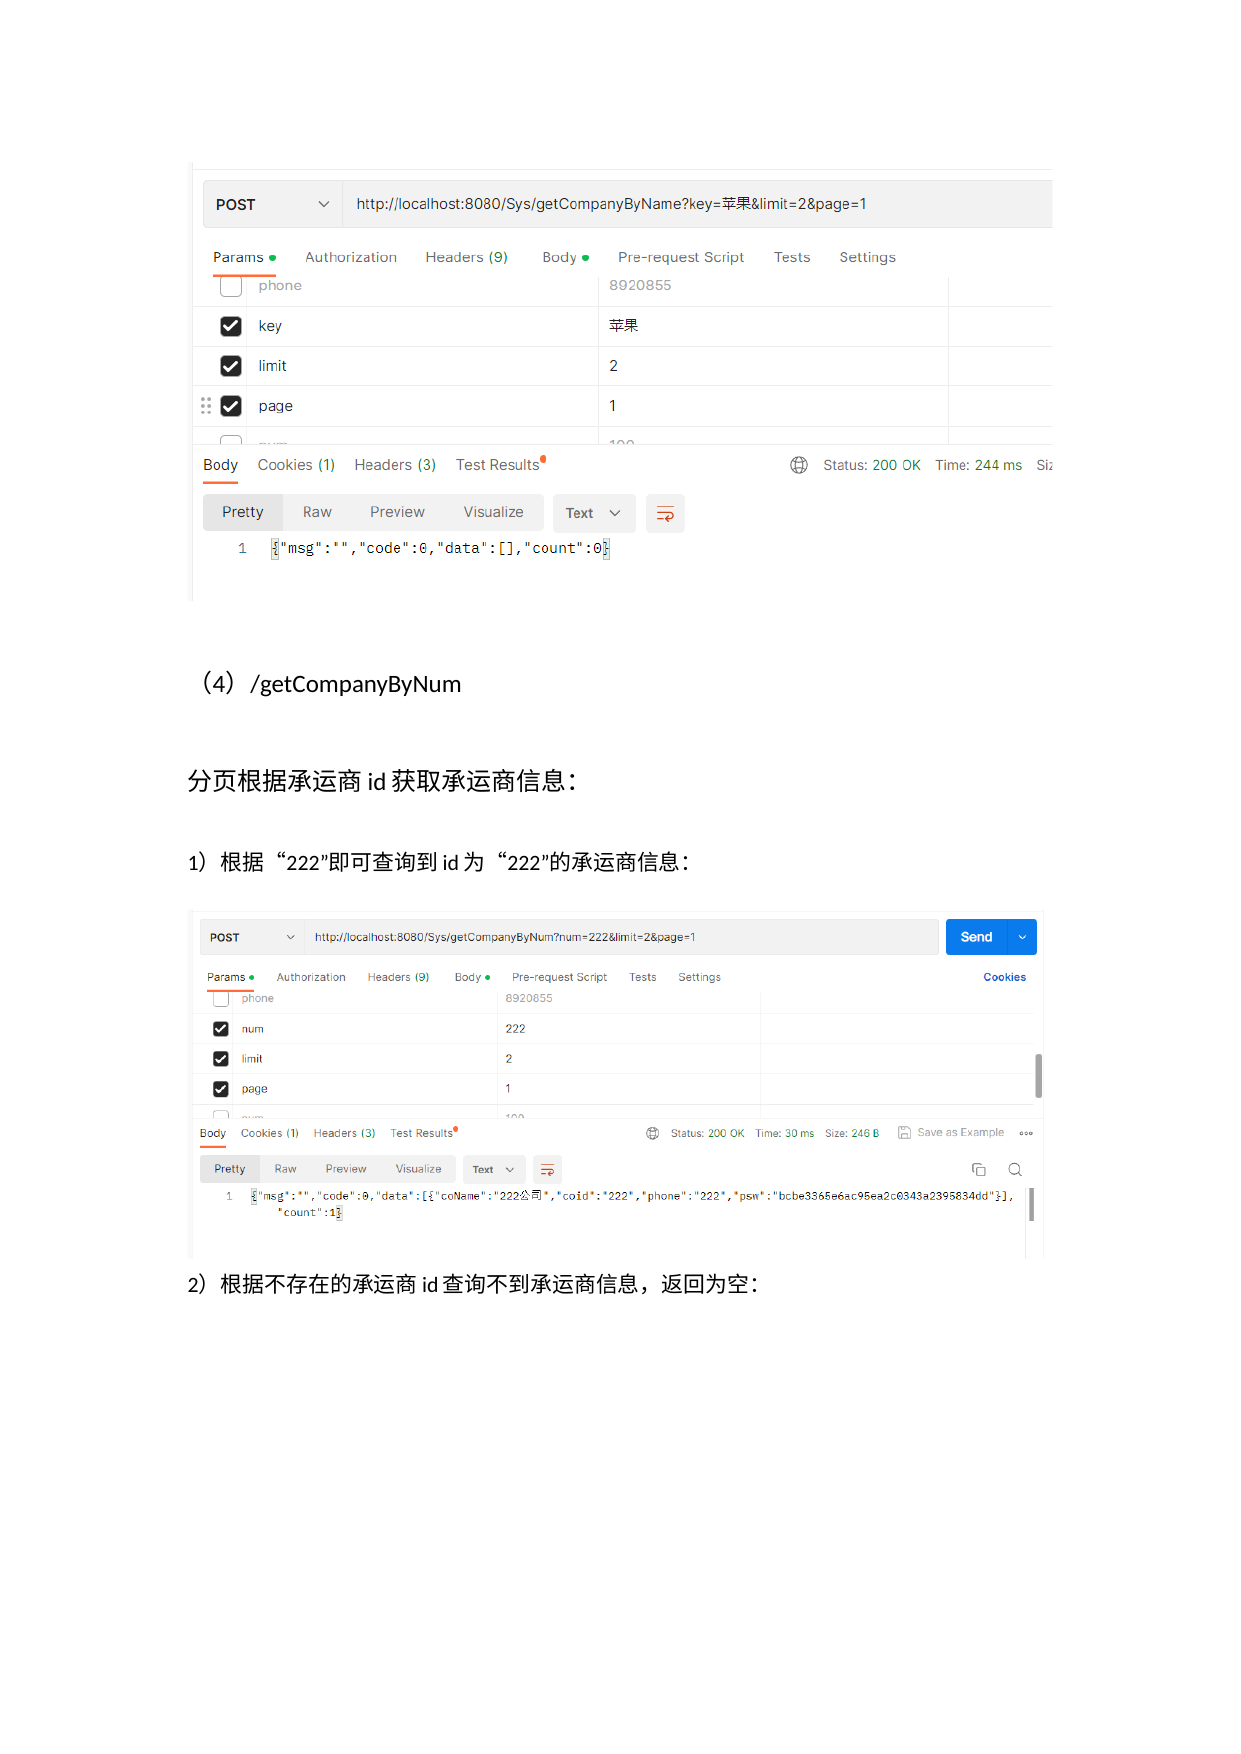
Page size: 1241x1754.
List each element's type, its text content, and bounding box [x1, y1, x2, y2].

picture [187, 162, 1053, 601]
text 分页根据承运商id获取承运商信息： [187, 747, 1053, 812]
picture [187, 909, 1052, 1259]
text 1）根据“222”即可查询到id为“222”的承运商信息： [187, 844, 1053, 877]
text 2）根据不存在的承运商id查询不到承运商信息，返回为空： [187, 1267, 1053, 1299]
text （4）/getCompanyByNum [187, 649, 1053, 714]
